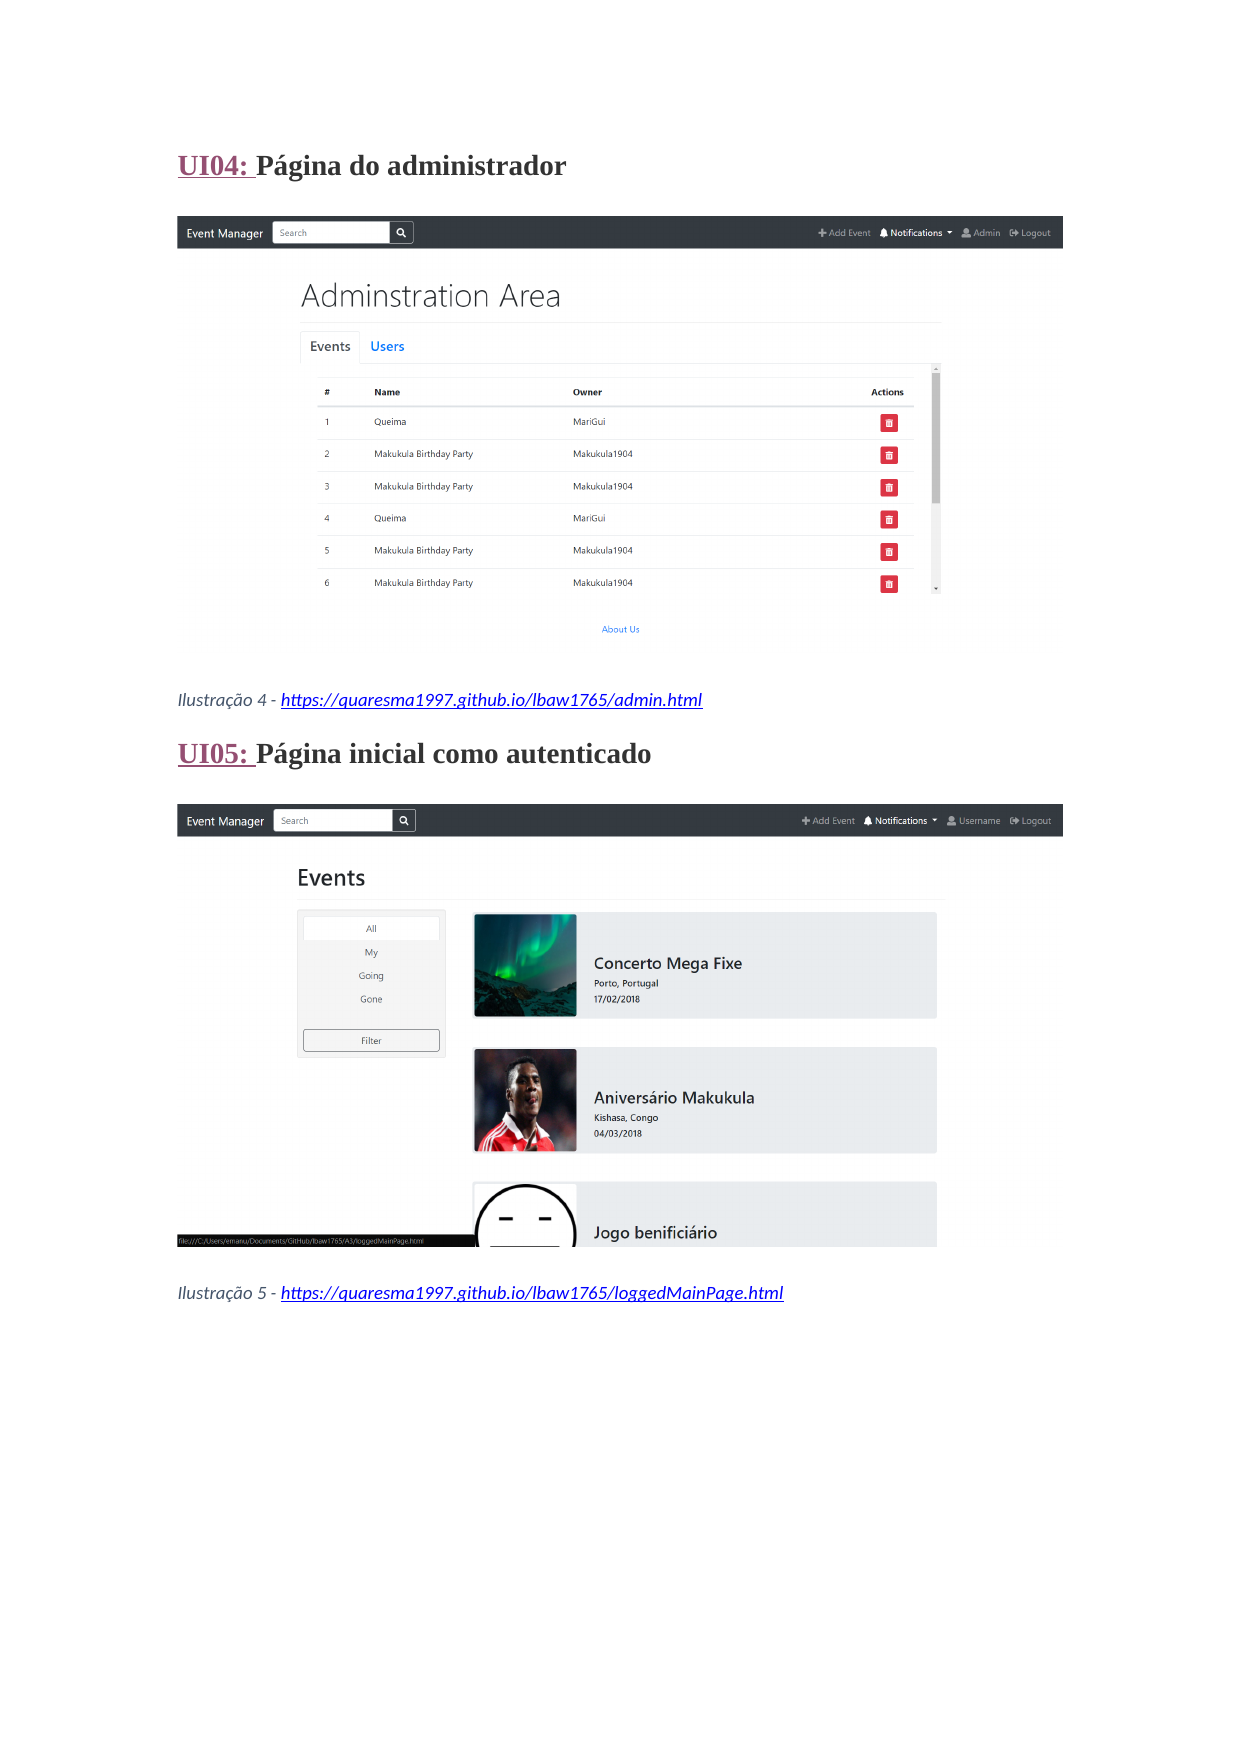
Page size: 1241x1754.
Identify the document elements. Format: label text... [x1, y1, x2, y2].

text Ilustração - https://quaresma1997.github.io/lbaw1765/loggedMainPage.html [177, 1281, 1063, 1304]
picture [177, 804, 1063, 1247]
text Ilustração - https://quaresma1997.github.io/lbaw1765/admin.html [177, 688, 1063, 711]
text UI04: Página do administrador [177, 148, 1063, 181]
text UI05: Página inicial como autenticado [177, 736, 1063, 769]
picture [177, 216, 1063, 653]
